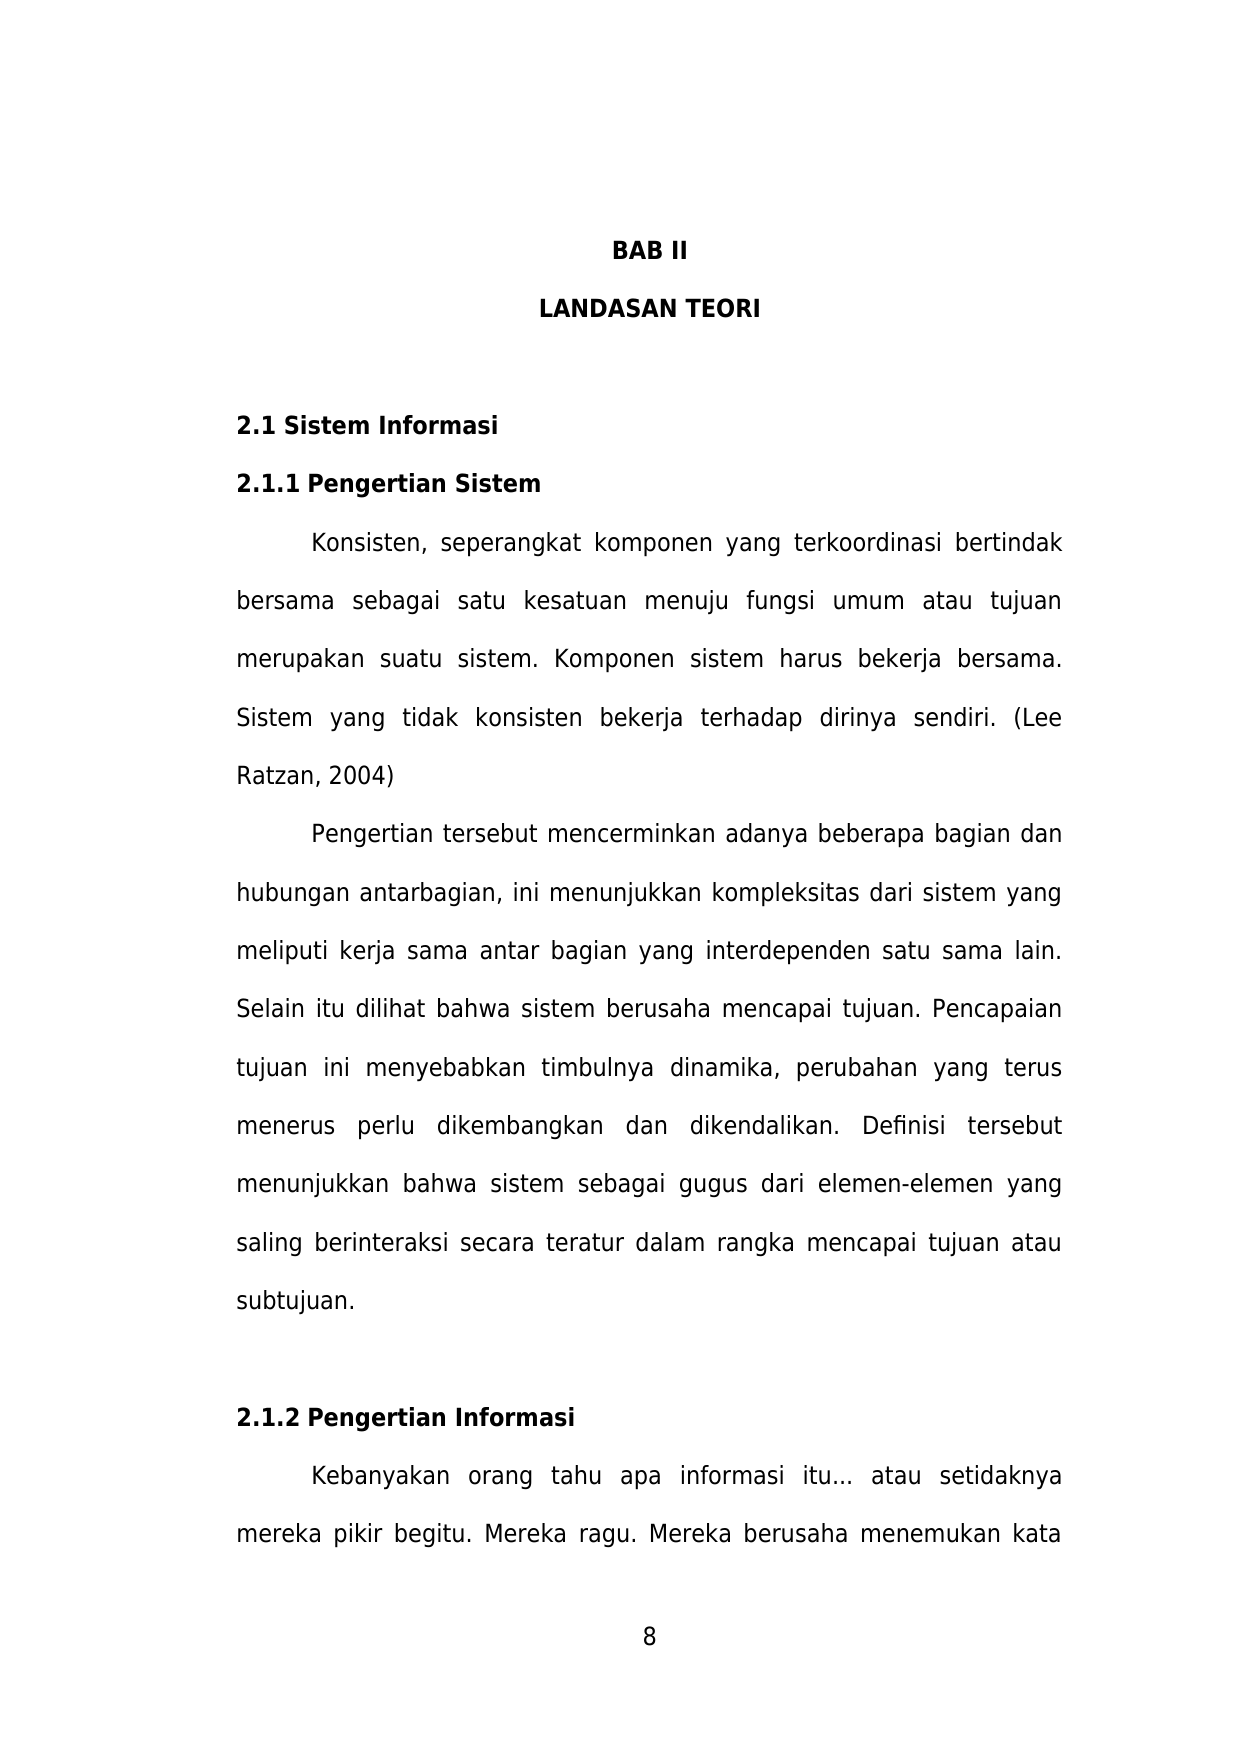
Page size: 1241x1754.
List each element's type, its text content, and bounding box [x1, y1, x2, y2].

subtitle Pengertian Informasi [236, 1403, 1063, 1432]
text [236, 1461, 1063, 1549]
subtitle Sistem Informasi [236, 411, 1063, 440]
text Pengertian tersebut mencerminkan adanya beberapa bagian dan hubungan antarbagian, ini menunjukkan kompleksitas dari sistem yang meliputi kerja sama antar bagian yang interdependen satu sama lain. Selain itu dilihat bahwa sistem berusaha mencapai tujuan. Pencapaian tujuan ini menyebabkan timbulnya dinamika, perubahan yang terus menerus perlu dikembangkan dan dikendalikan. Definisi tersebut menunjukkan bahwa sistem sebagai gugus dari elemen-elemen yang saling berinteraksi secara teratur dalam rangka mencapai tujuan atau subtujuan. [236, 819, 1063, 1315]
subtitle Pengertian Sistem [236, 469, 1063, 499]
text Konsisten, seperangkat komponen yang terkoordinasi bertindak bersama sebagai satu kesatuan menuju fungsi umum atau tujuan merupakan suatu sistem. Komponen sistem harus bekerja bersama. Sistem yang tidak konsisten bekerja terhadap dirinya sendiri. (Lee Ratzan, 2004) [236, 528, 1063, 790]
subtitle BAB II LANDASAN TEORI [236, 236, 1063, 324]
